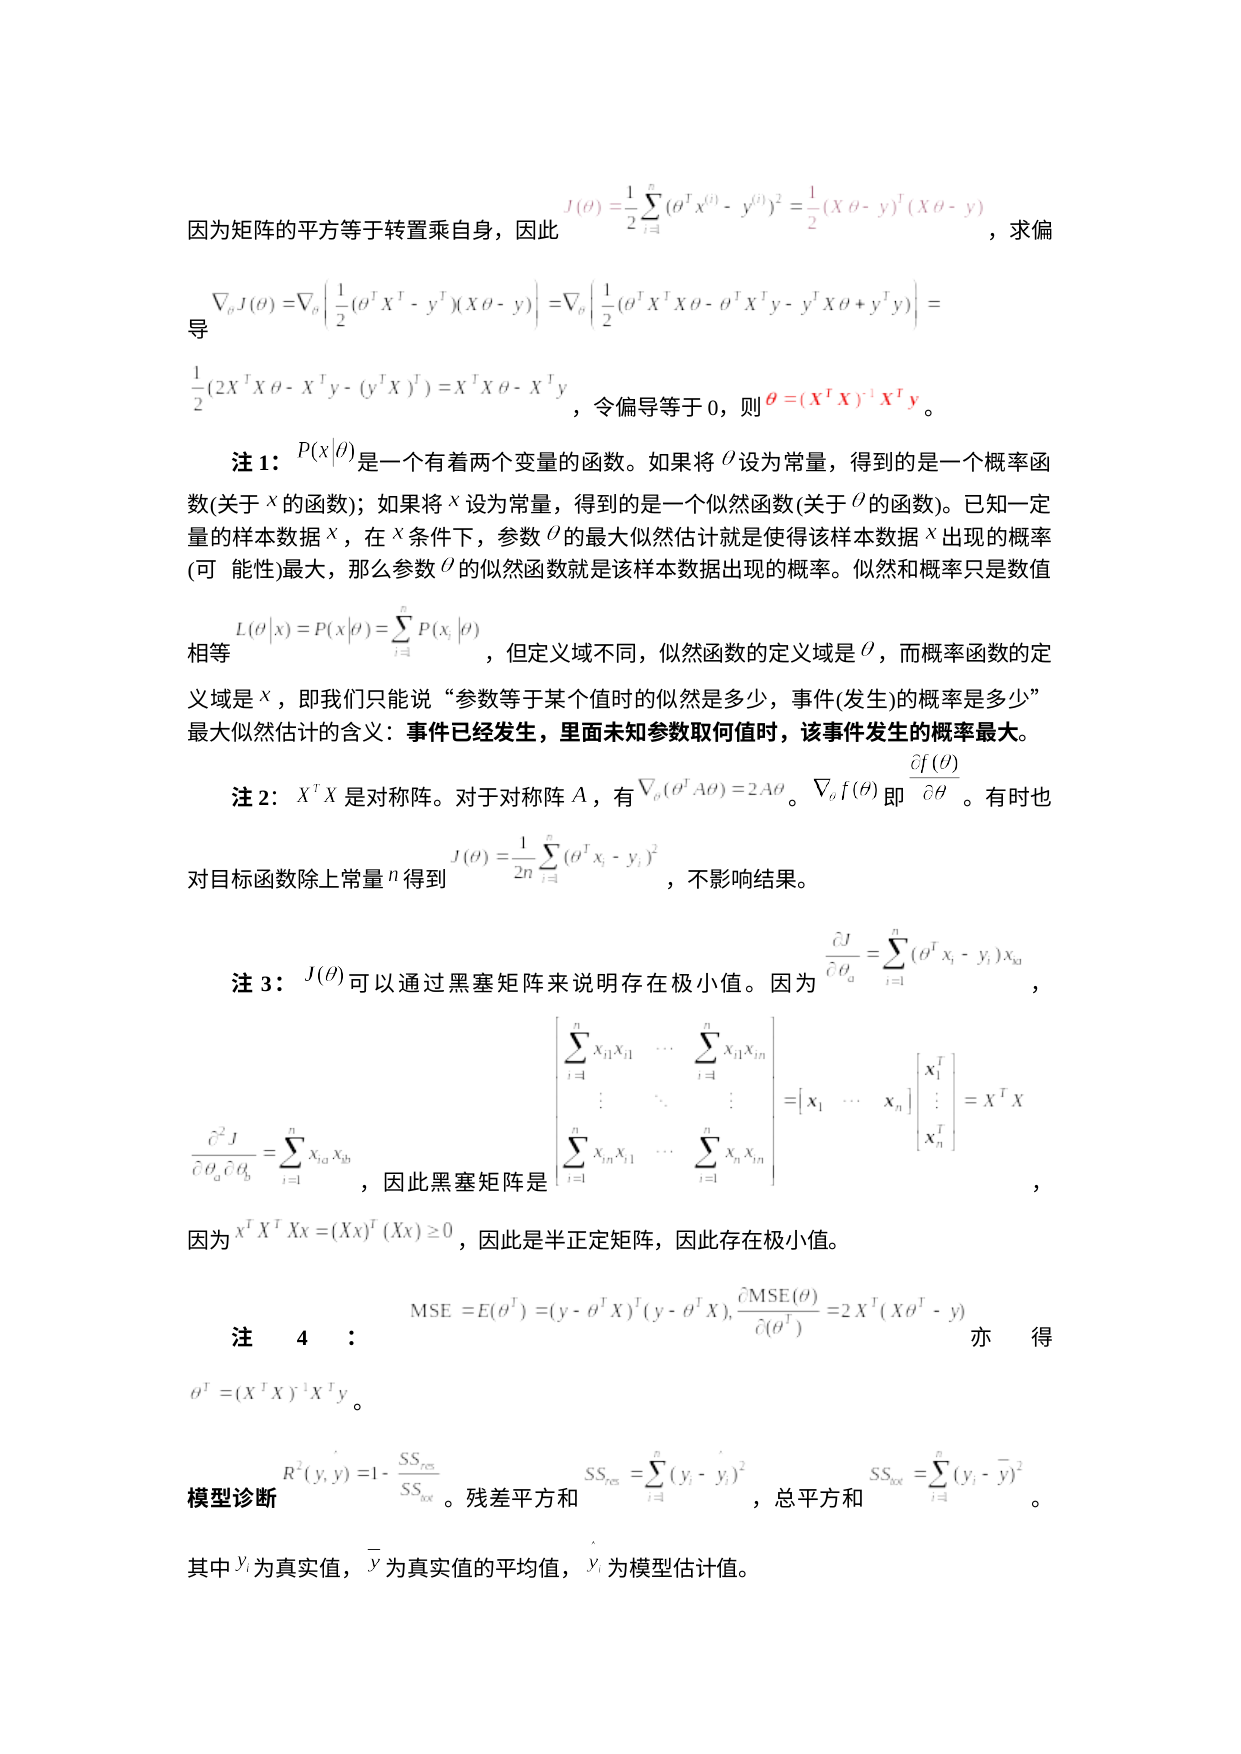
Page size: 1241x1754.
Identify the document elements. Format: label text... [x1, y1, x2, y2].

text 注1：是一个有着两个变量的函数。如果将设为常量，得到的是一个概率函数(关于的函数)；如果将设为常量，得到的是一个似然函数(关于的函数)。已知一定量的样本数据，在条件下，参数的最大似然估计就是使得该样本数据出现的概率(可 能性)最大，那么参数的似然函数就是该样本数据出现的概率。似然和概率只是数值相等，但定义域不同，似然函数的定义域是，而概率函数的定义域是，即我们只能说“参数等于某个值时的似然是多少，事件(发生)的概率是多少”。最大似然估计的含义：事件已经发生，里面未知参数取何值时，该事件发生的概率最大。 [187, 422, 1053, 747]
text ，令偏导等于0，则。 [187, 357, 1053, 422]
text 注4：亦得。 [187, 1267, 1053, 1429]
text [187, 162, 1053, 357]
text 模型诊断。残差平方和，总平方和。其中为真实值，为真实值的平均值，为模型估计值。 [187, 1429, 1053, 1592]
text 注2：是对称阵。对于对称阵，有。即。有时也对目标函数除上常量得到，不影响结果。 [187, 747, 1053, 909]
text 注3：可以通过黑塞矩阵来说明存在极小值。因为，，因此黑塞矩阵是，因为，因此是半正定矩阵，因此存在极小值。 [187, 909, 1053, 1267]
